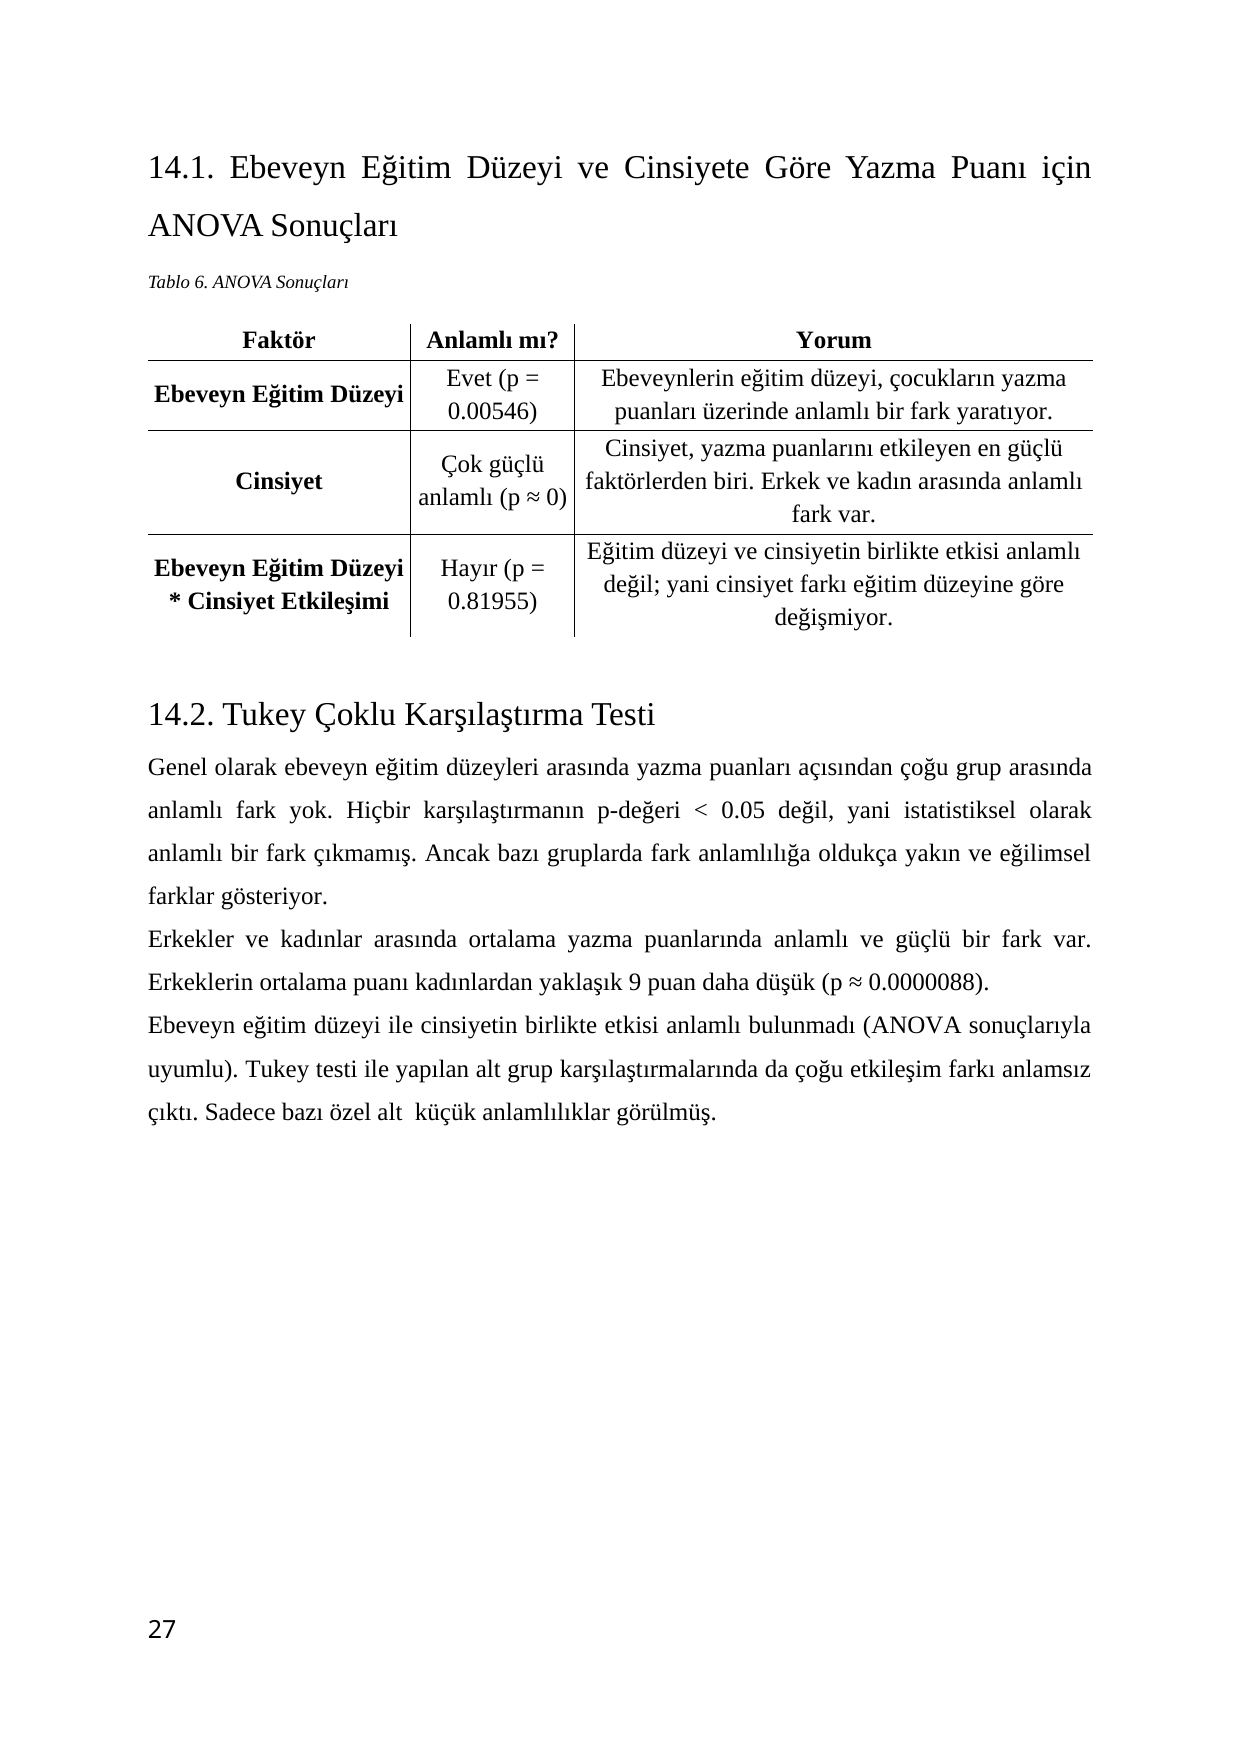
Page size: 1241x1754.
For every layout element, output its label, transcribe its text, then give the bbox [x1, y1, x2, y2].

text Ebeveyn eğitim düzeyi ile cinsiyetin birlikte etkisi anlamlı bulunmadı (ANOVA sonuçlarıyla uyumlu). Tukey testi ile yapılan alt grup karşılaştırmalarında da çoğu etkileşim farkı anlamsız çıktı. Sadece bazı özel alt küçük anlamlılıklar görülmüş. [148, 1011, 1093, 1126]
text Tablo 6. ANOVA Sonuçları [148, 271, 1093, 292]
table_cell Evet (p = 0.00546) [411, 361, 574, 430]
table_cell Eğitim düzeyi ve cinsiyetin birlikte etkisi anlamlı değil; yani cinsiyet farkı eğitim düzeyine göre değişmiyor. [575, 535, 1093, 637]
table_cell Ebeveyn Eğitim Düzeyi * Cinsiyet Etkileşimi [148, 535, 410, 637]
table_cell Cinsiyet, yazma puanlarını etkileyen en güçlü faktörlerden biri. Erkek ve kadın arasında anlamlı fark var. [575, 431, 1093, 534]
table_cell Çok güçlü anlamlı (p ≈ 0) [411, 431, 574, 534]
table_header Yorum [575, 324, 1093, 360]
table_header Faktör [148, 324, 410, 360]
text Erkekler ve kadınlar arasında ortalama yazma puanlarında anlamlı ve güçlü bir fark var. Erkeklerin ortalama puanı kadınlardan yaklaşık 9 puan daha düşük (p ≈ 0.0000088). [148, 924, 1093, 996]
table_cell Ebeveynlerin eğitim düzeyi, çocukların yazma puanları üzerinde anlamlı bir fark yaratıyor. [575, 361, 1093, 430]
subtitle 14.1. Ebeveyn Eğitim Düzeyi ve Cinsiyete Göre Yazma Puanı için ANOVA Sonuçları [148, 148, 1093, 243]
table_cell Ebeveyn Eğitim Düzeyi [148, 361, 410, 430]
table_cell Cinsiyet [148, 431, 410, 534]
subtitle 14.2. Tukey Çoklu Karşılaştırma Testi [148, 694, 1093, 733]
text Genel olarak ebeveyn eğitim düzeyleri arasında yazma puanları açısından çoğu grup arasında anlamlı fark yok. Hiçbir karşılaştırmanın p-değeri < 0.05 değil, yani istatistiksel olarak anlamlı bir fark çıkmamış. Ancak bazı gruplarda fark anlamlılığa oldukça yakın ve eğilimsel farklar gösteriyor. [148, 752, 1093, 910]
table_header Anlamlı mı? [411, 324, 574, 360]
table_cell Hayır (p = 0.81955) [411, 535, 574, 637]
